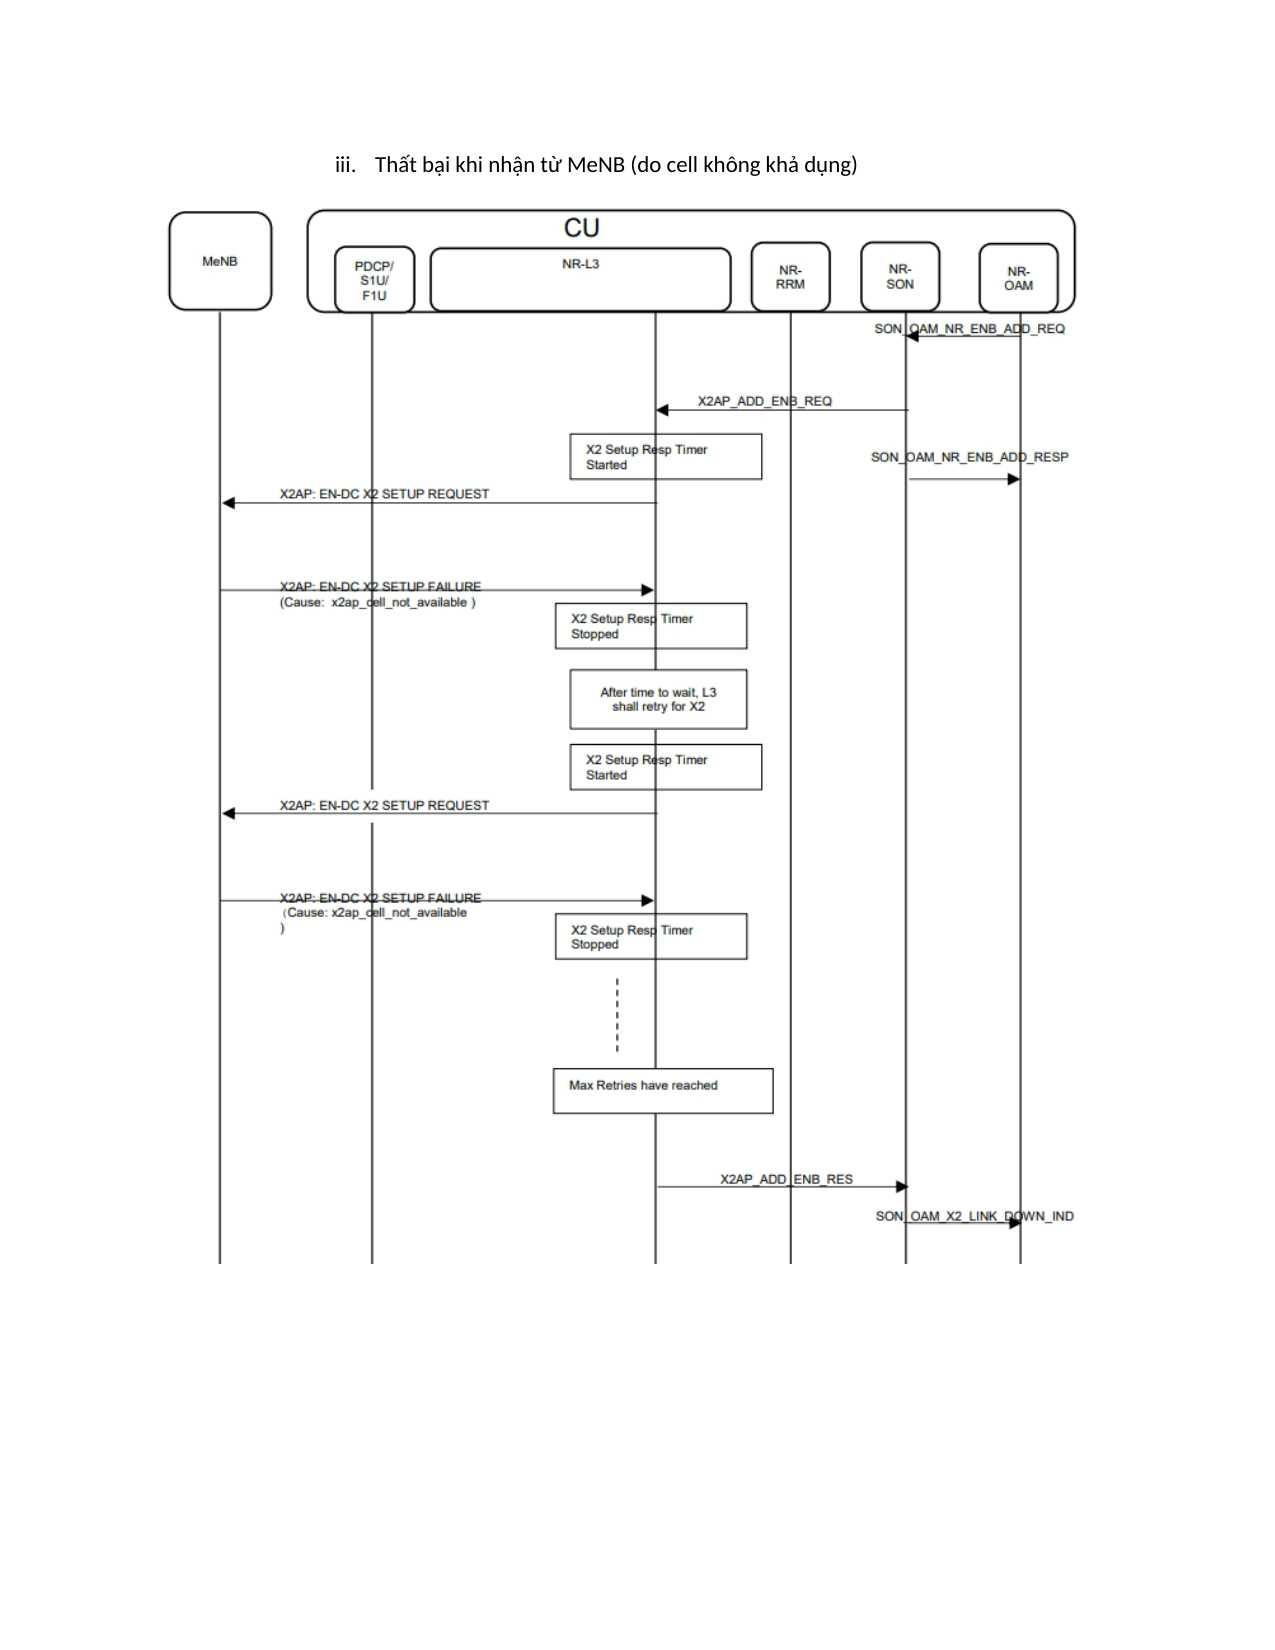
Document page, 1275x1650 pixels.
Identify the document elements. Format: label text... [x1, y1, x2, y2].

list Thất bại khi nhận từ MeNB (do cell không khả dụng) [356, 150, 1125, 178]
picture [150, 196, 1125, 1264]
